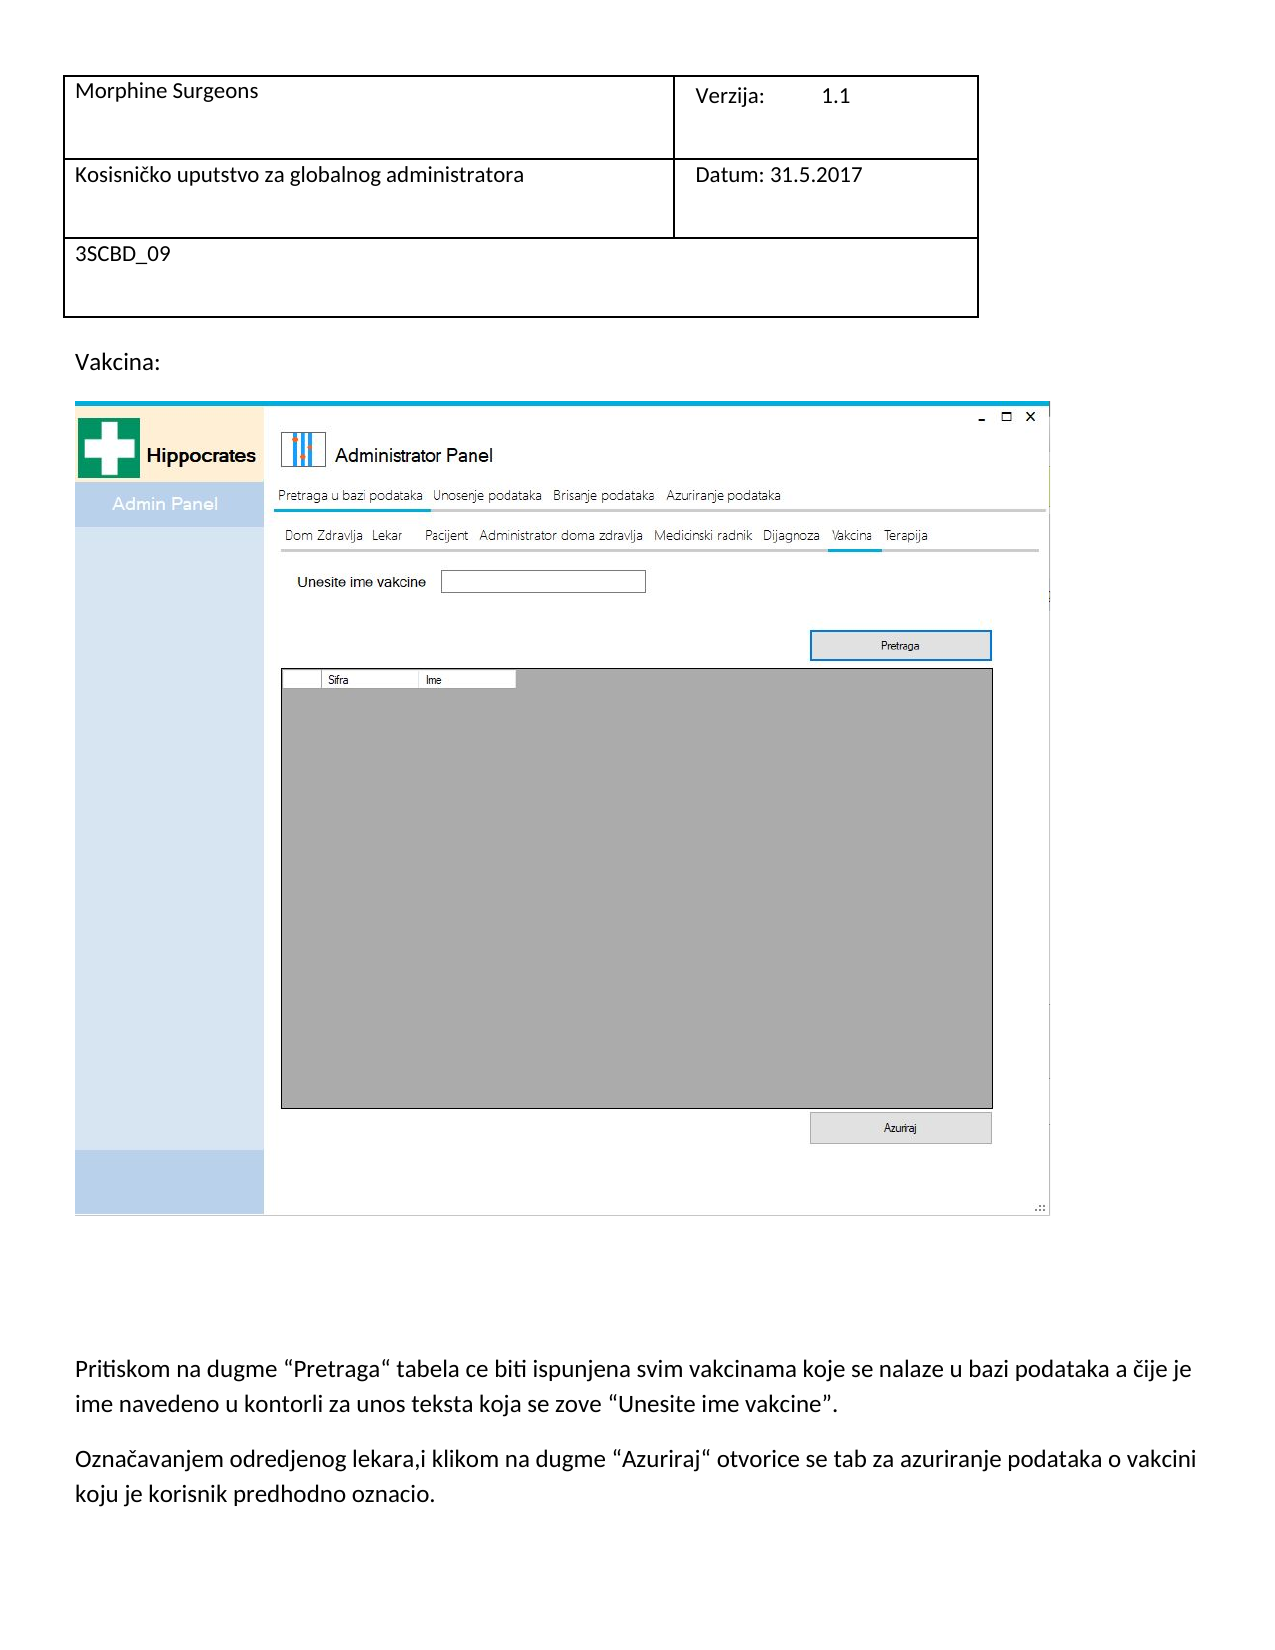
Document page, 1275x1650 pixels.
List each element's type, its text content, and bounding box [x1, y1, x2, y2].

text Vakcina: [75, 346, 1200, 376]
text Pritiskom na dugme “Pretraga“ tabela ce biti ispunjena svim vakcinama koje se nalaze u bazi podataka a čije je ime navedeno u kontorli za unos teksta koja se zove “Unesite ime vakcine”. [75, 1353, 1200, 1418]
picture [75, 401, 1050, 1216]
text Označavanjem odredjenog lekara,i klikom na dugme “Azuriraj“ otvorice se tab za azuriranje podataka o vakcini koju je korisnik predhodno oznacio. [75, 1443, 1200, 1509]
